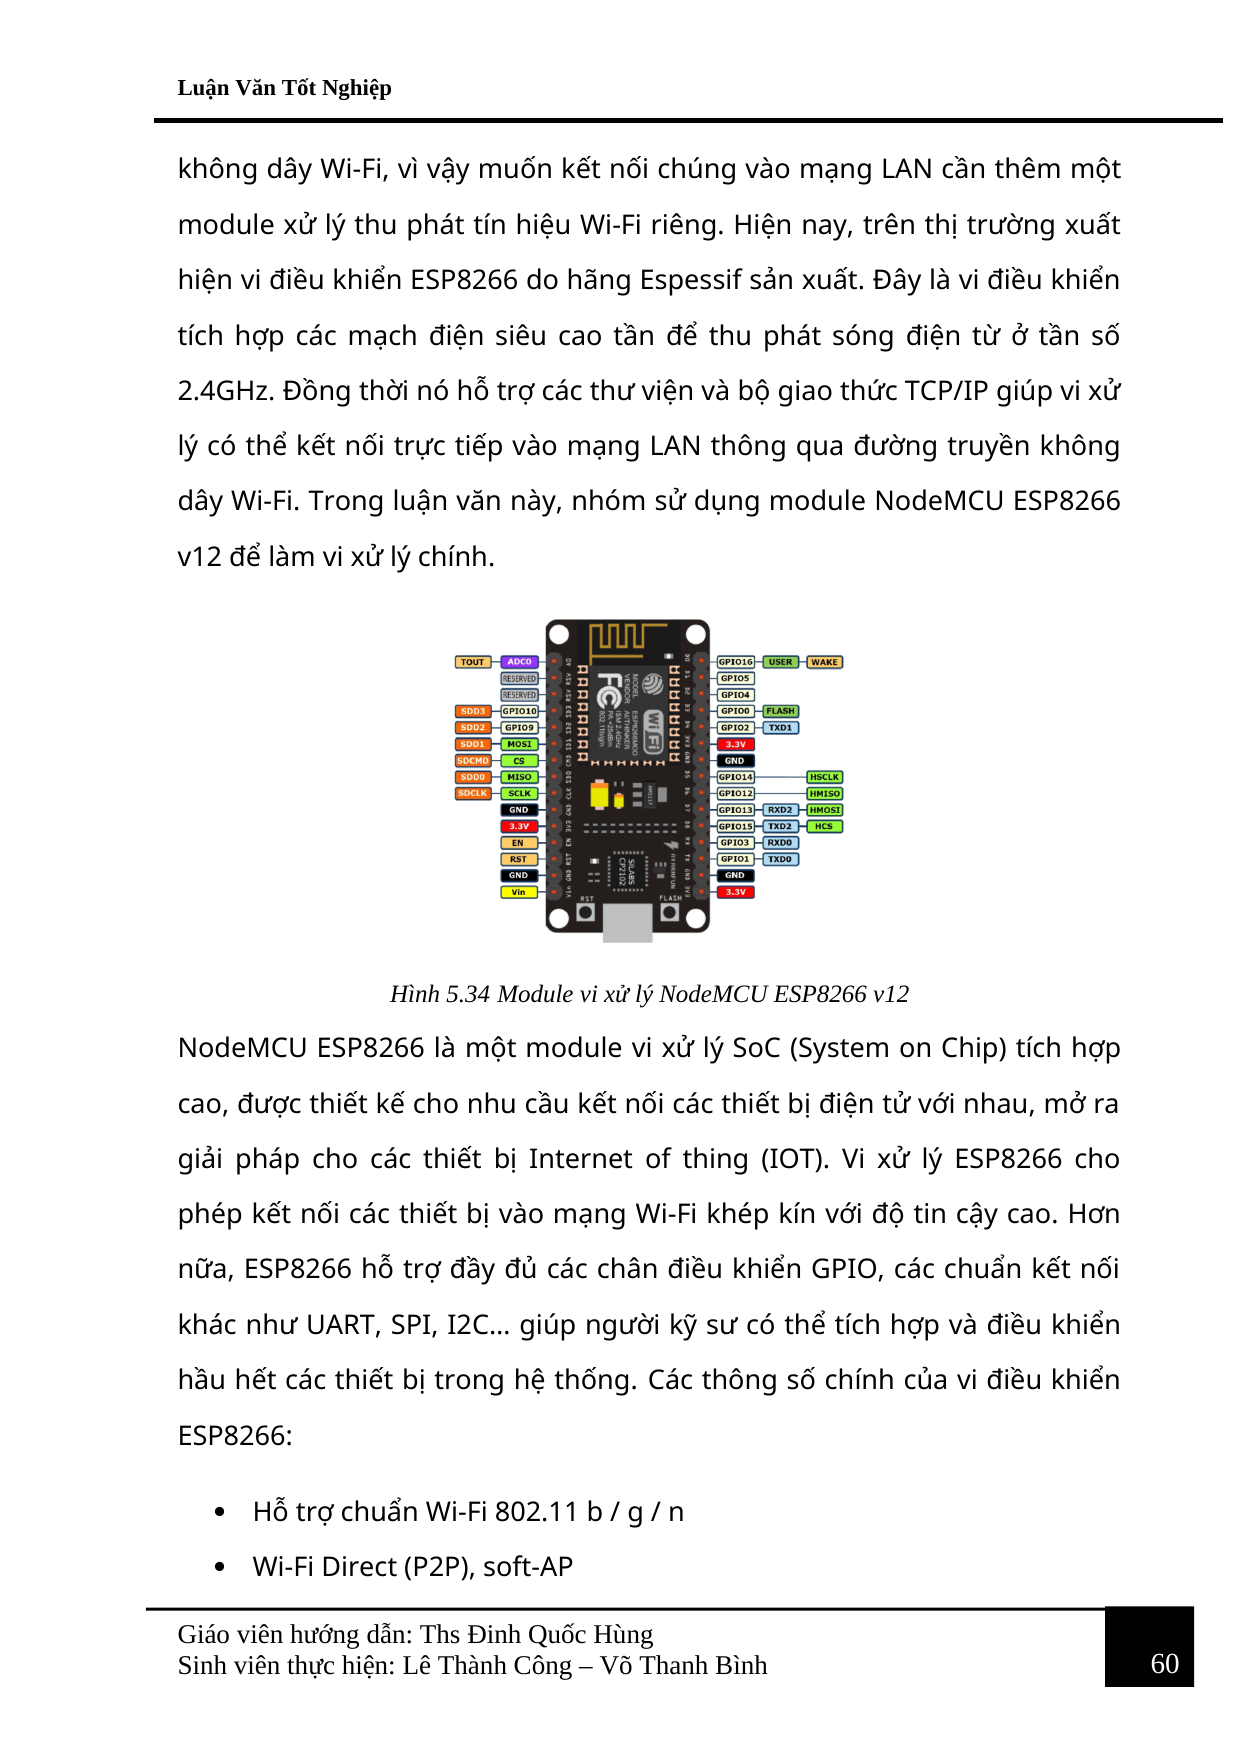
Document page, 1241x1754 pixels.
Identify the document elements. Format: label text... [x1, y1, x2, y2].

text NodeMCU ESP8266 là một module vi xử lý SoC (System on Chip) tích hợp cao, được thiết kế cho nhu cầu kết nối các thiết bị điện tử với nhau, mở ra giải pháp cho các thiết bị Internet of thing (IOT). Vi xử lý ESP8266 cho phép kết nối các thiết bị vào mạng Wi-Fi khép kín với độ tin cậy cao. Hơn nữa, ESP8266 hỗ trợ đầy đủ các chân điều khiển GPIO, các chuẩn kết nối khác như UART, SPI, I2C… giúp người kỹ sư có thể tích hợp và điều khiển hầu hết các thiết bị trong hệ thống. Các thông số chính của vi điều khiển ESP8266: [177, 1029, 1122, 1453]
list Hỗ trợ chuẩn Wi-Fi 802.11 b / g / n [215, 1492, 1122, 1529]
picture [453, 613, 846, 945]
list Wi-Fi Direct (P2P), soft-AP [215, 1547, 1122, 1584]
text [177, 150, 1122, 574]
